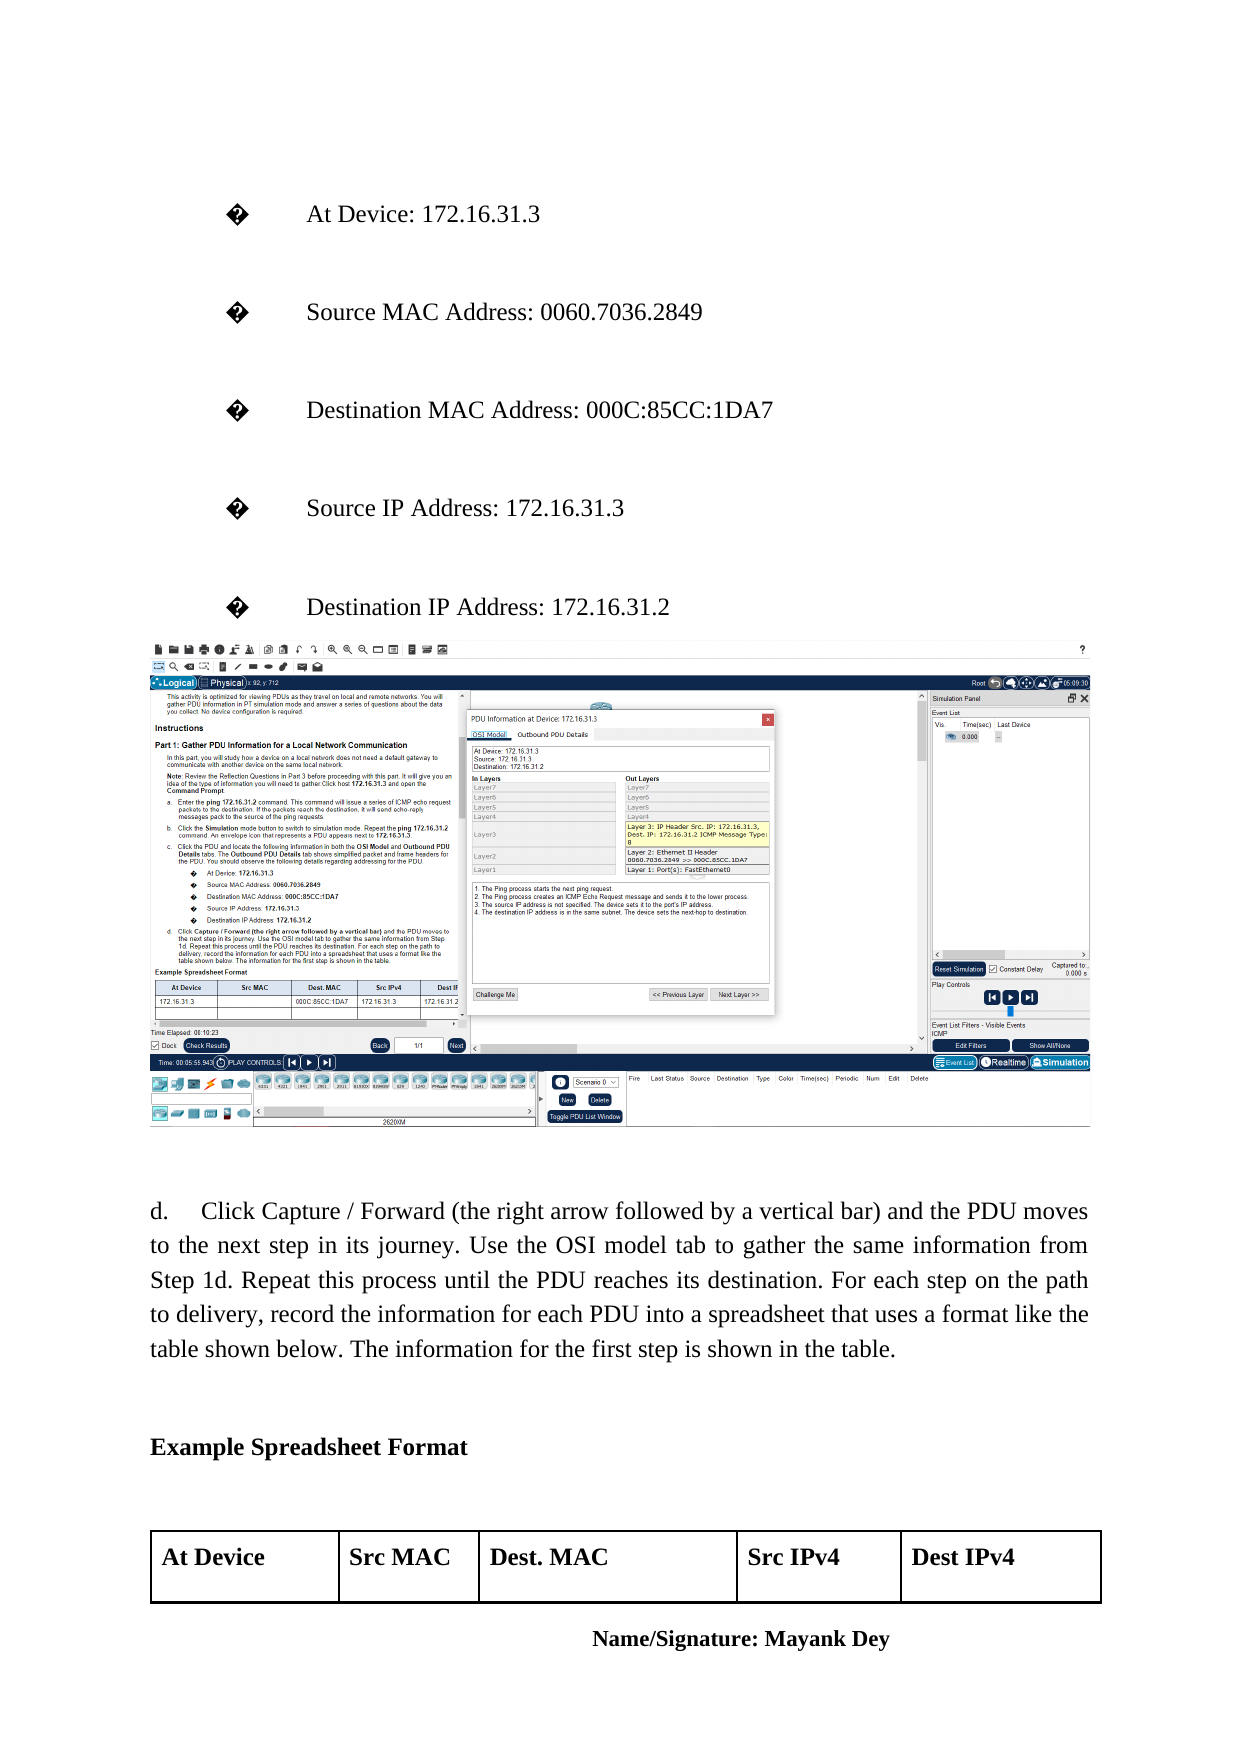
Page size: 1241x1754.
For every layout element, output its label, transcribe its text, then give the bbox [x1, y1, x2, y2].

text � Destination MAC Address: 000C:85CC:1DA7 [225, 395, 1090, 424]
picture [1064, 1060, 1079, 1065]
text � At Device: 172.16.31.3 [225, 199, 1090, 228]
text � Source IP Address: 172.16.31.3 [225, 493, 1090, 522]
table_header Dest. MAC [480, 1532, 736, 1601]
text � Destination IP Address: 172.16.31.2 [225, 592, 1090, 620]
text d. Click Capture / Forward (the right arrow followed by a vertical bar) and the PDU moves to the next step in its journey. Use the OSI model tab to gather the same information from Step 1d. Repeat this process until the PDU reaches its destination. For each step on the path to delivery, record the information for each PDU into a spreadsheet that uses a format like the table shown below. The information for the first step is shown in the table. [150, 1196, 1090, 1362]
picture [150, 640, 1091, 1127]
table_header Src IPv4 [738, 1532, 900, 1601]
text � Source MAC Address: 0060.7036.2849 [225, 297, 1090, 326]
table_header Dest IPv4 [902, 1532, 1100, 1601]
table_header Src MAC [340, 1532, 478, 1601]
table_header At Device [152, 1532, 338, 1601]
text Example Spreadsheet Format [150, 1432, 1090, 1461]
picture [1033, 1059, 1041, 1066]
